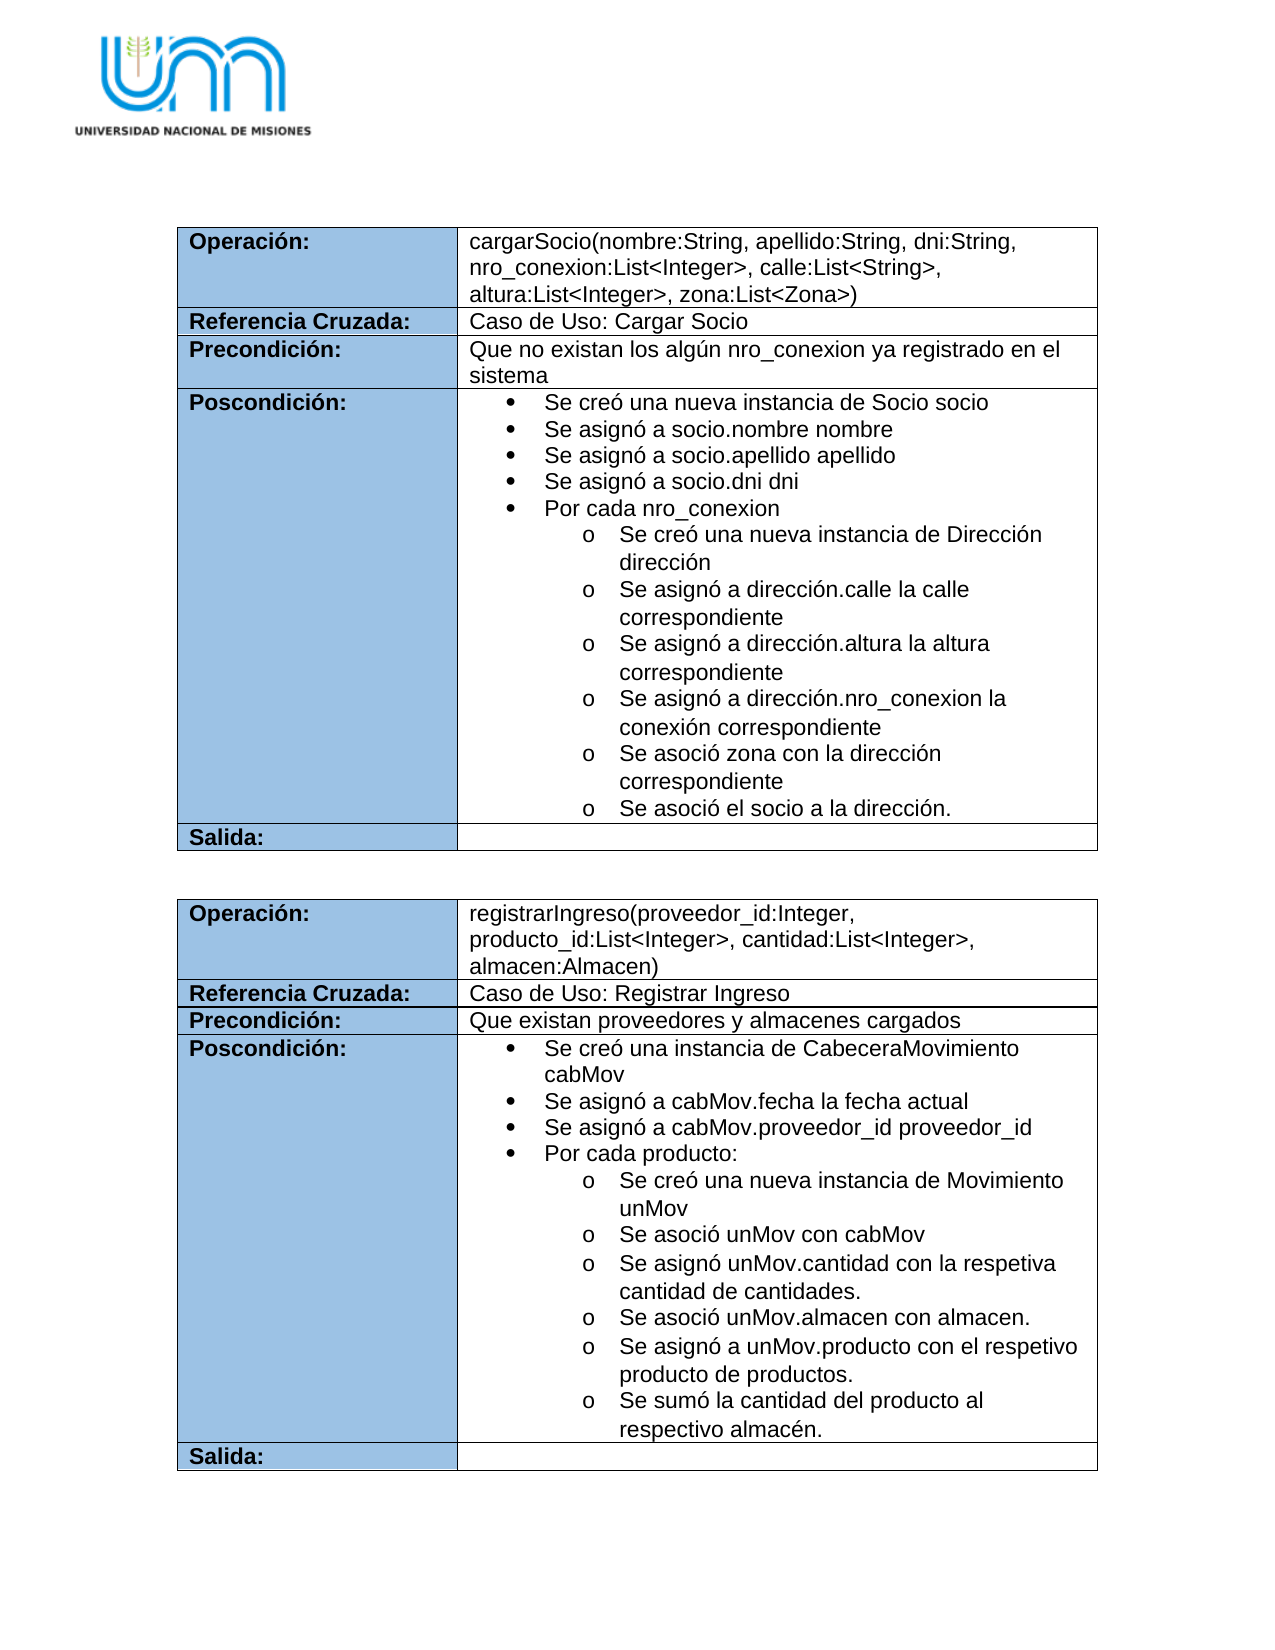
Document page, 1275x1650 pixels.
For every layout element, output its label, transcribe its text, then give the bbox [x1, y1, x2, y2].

table_cell Salida: [178, 824, 457, 850]
picture [65, 32, 322, 138]
table_header Operación: [178, 900, 457, 979]
table_cell Caso de Uso: Cargar Socio [458, 308, 1097, 334]
table_cell [458, 824, 1097, 850]
table_header cargarSocio(nombre:String, apellido:String, dni:String, nro_conexion:List<Integer>, calle:List<String>, altura:List<Integer>, zona:List<Zona>) [458, 228, 1097, 307]
table_cell Que existan proveedores y almacenes cargados [458, 1008, 1097, 1034]
table_header Operación: [178, 228, 457, 307]
table_cell Salida: [178, 1443, 457, 1469]
table_header registrarIngreso(proveedor_id:Integer, producto_id:List<Integer>, cantidad:List<Integer>, almacen:Almacen) [458, 900, 1097, 979]
table_cell Poscondición: [178, 1035, 457, 1442]
table_cell Caso de Uso: Registrar Ingreso [458, 980, 1097, 1006]
table_cell Referencia Cruzada: [178, 980, 457, 1006]
table_cell Poscondición: [178, 389, 457, 823]
table_cell Se creó una nueva instancia de Socio socio Se asignó a socio.nombre nombre Se asignó a socio.apellido apellido Se asignó a socio.dni dni Por cada nro_conexion Se creó una nueva instancia de Dirección dirección Se asignó a dirección.calle la calle correspondiente Se asignó a dirección.altura la altura correspondiente Se asignó a dirección.nro_conexion la conexión correspondiente Se asoció zona con la dirección correspondiente Se asoció el socio a la dirección. [458, 389, 1097, 823]
table_cell [458, 1443, 1097, 1469]
table_cell Precondición: [178, 336, 457, 388]
table_cell Se creó una instancia de CabeceraMovimiento cabMov Se asignó a cabMov.fecha la fecha actual Se asignó a cabMov.proveedor_id proveedor_id Por cada producto: Se creó una nueva instancia de Movimiento unMov Se asoció unMov con cabMov Se asignó unMov.cantidad con la respetiva cantidad de cantidades. Se asoció unMov.almacen con almacen. Se asignó a unMov.producto con el respetivo producto de productos. Se sumó la cantidad del producto al respectivo almacén. [458, 1035, 1097, 1442]
table_cell Que no existan los algún nro_conexion ya registrado en el sistema [458, 336, 1097, 388]
table_cell Precondición: [178, 1008, 457, 1034]
table_cell Referencia Cruzada: [178, 308, 457, 334]
